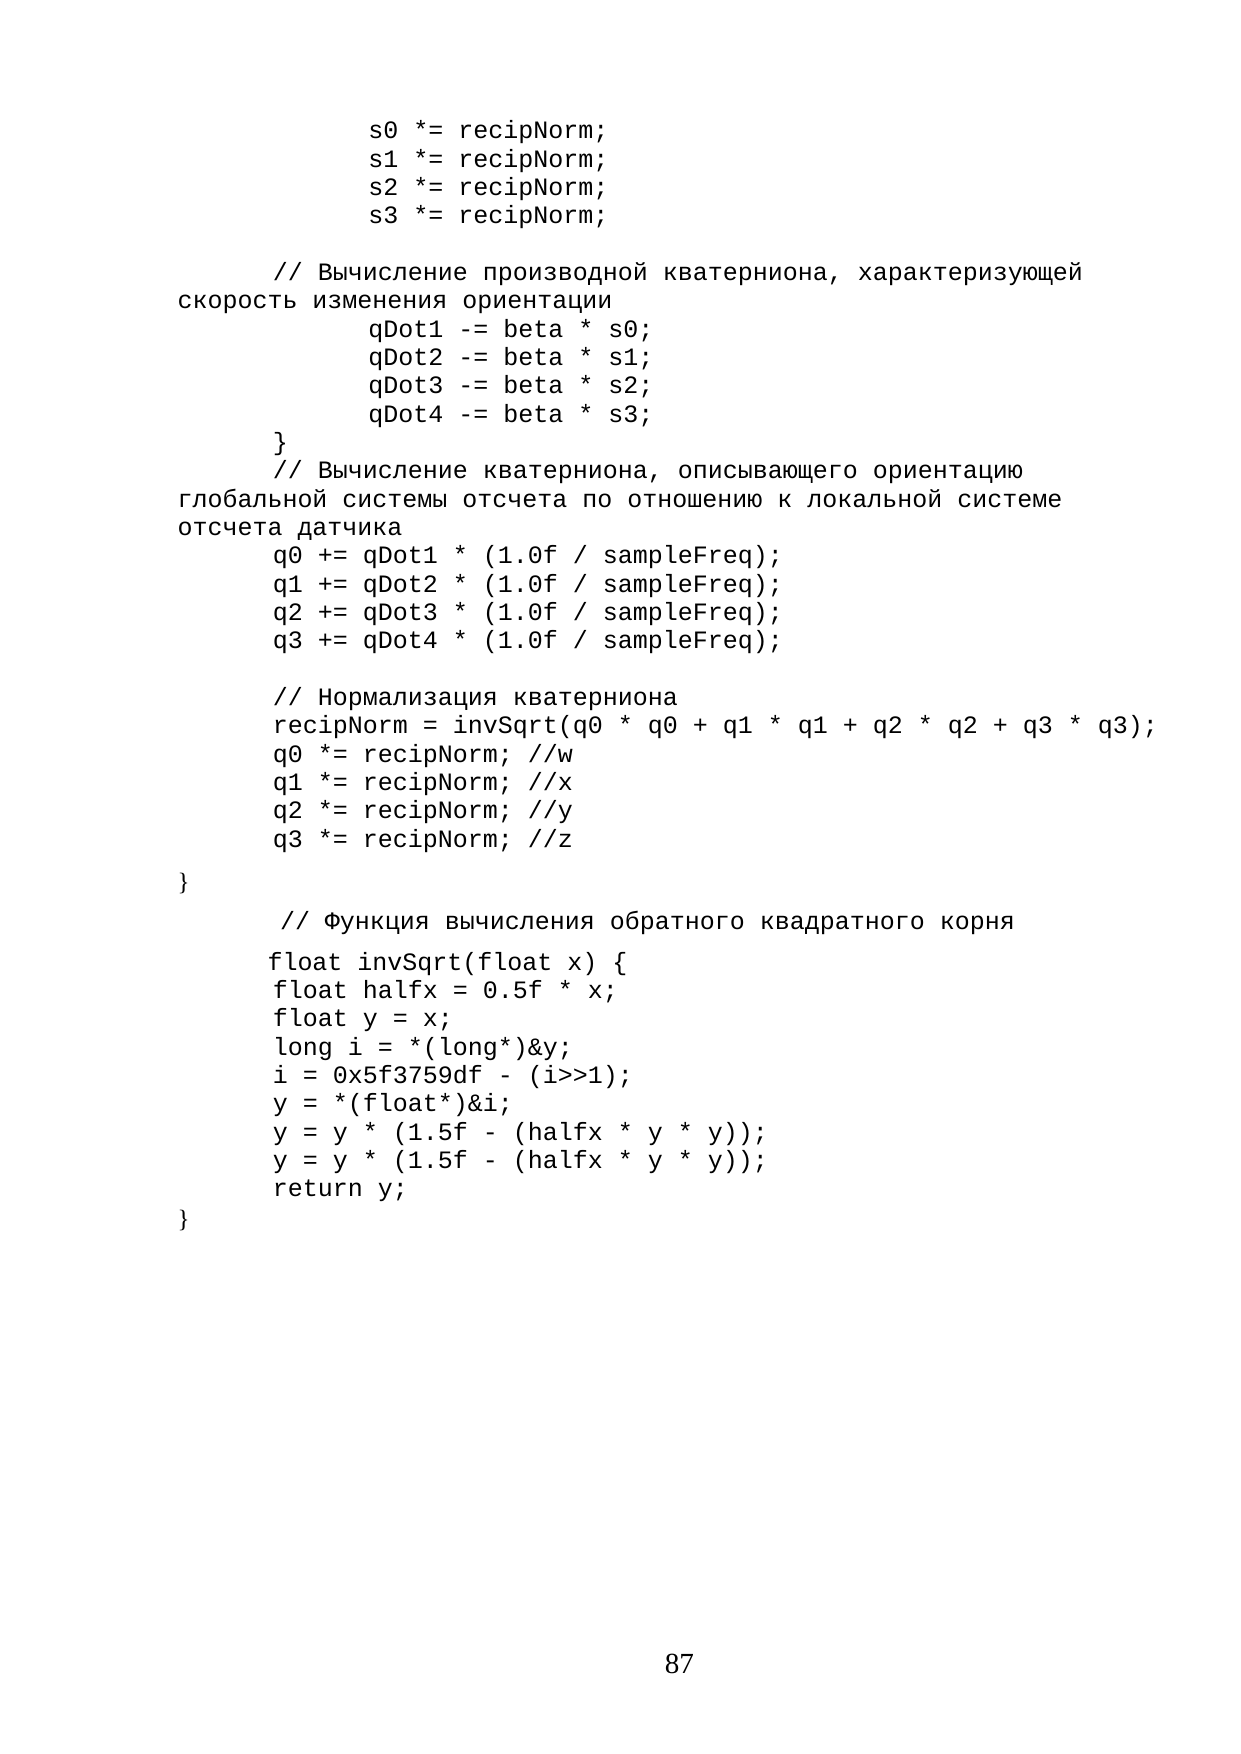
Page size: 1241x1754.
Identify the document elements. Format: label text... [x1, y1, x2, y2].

text } [177, 867, 1181, 896]
text q1 += qDot2 * (1.0f / sampleFreq); [177, 571, 1181, 600]
text y = y * (1.5f - (halfx * y * y)); [177, 1119, 1181, 1148]
text s1 *= recipNorm; [177, 146, 1181, 175]
text q1 *= recipNorm; //x [177, 770, 1181, 798]
text q3 *= recipNorm; //z [177, 826, 1181, 855]
text float invSqrt(float x) { [177, 949, 1181, 978]
text recipNorm = invSqrt(q0 * q0 + q1 * q1 + q2 * q2 + q3 * q3); [177, 713, 1181, 741]
text q2 += qDot3 * (1.0f / sampleFreq); [177, 600, 1181, 628]
text } [177, 1204, 1181, 1233]
text long i = *(long*)&y; [177, 1034, 1181, 1063]
text float halfx = 0.5f * x; [177, 978, 1181, 1006]
text float y = x; [177, 1006, 1181, 1034]
text // Вычисление кватерниона, описывающего ориентацию глобальной системы отсчета по отношению к локальной системе отсчета датчика [177, 458, 1181, 543]
text s0 *= recipNorm; [177, 118, 1181, 146]
text return y; [177, 1176, 1181, 1204]
text qDot3 -= beta * s2; [177, 373, 1181, 401]
text y = y * (1.5f - (halfx * y * y)); [177, 1148, 1181, 1176]
text y = *(float*)&i; [177, 1091, 1181, 1119]
text q2 *= recipNorm; //y [177, 798, 1181, 826]
text q0 += qDot1 * (1.0f / sampleFreq); [177, 543, 1181, 571]
text qDot2 -= beta * s1; [177, 345, 1181, 373]
text q3 += qDot4 * (1.0f / sampleFreq); [177, 628, 1181, 656]
text } [177, 430, 1181, 458]
text s2 *= recipNorm; [177, 175, 1181, 203]
text s3 *= recipNorm; [177, 203, 1181, 231]
text i = 0x5f3759df - (i>>1); [177, 1063, 1181, 1091]
text // Нормализация кватерниона [177, 685, 1181, 713]
text // Функция вычисления обратного квадратного корня [177, 908, 1181, 937]
text q0 *= recipNorm; //w [177, 741, 1181, 770]
text qDot4 -= beta * s3; [177, 401, 1181, 430]
text qDot1 -= beta * s0; [177, 316, 1181, 345]
text // Вычисление производной кватерниона, характеризующей скорость изменения ориентации [177, 260, 1181, 316]
